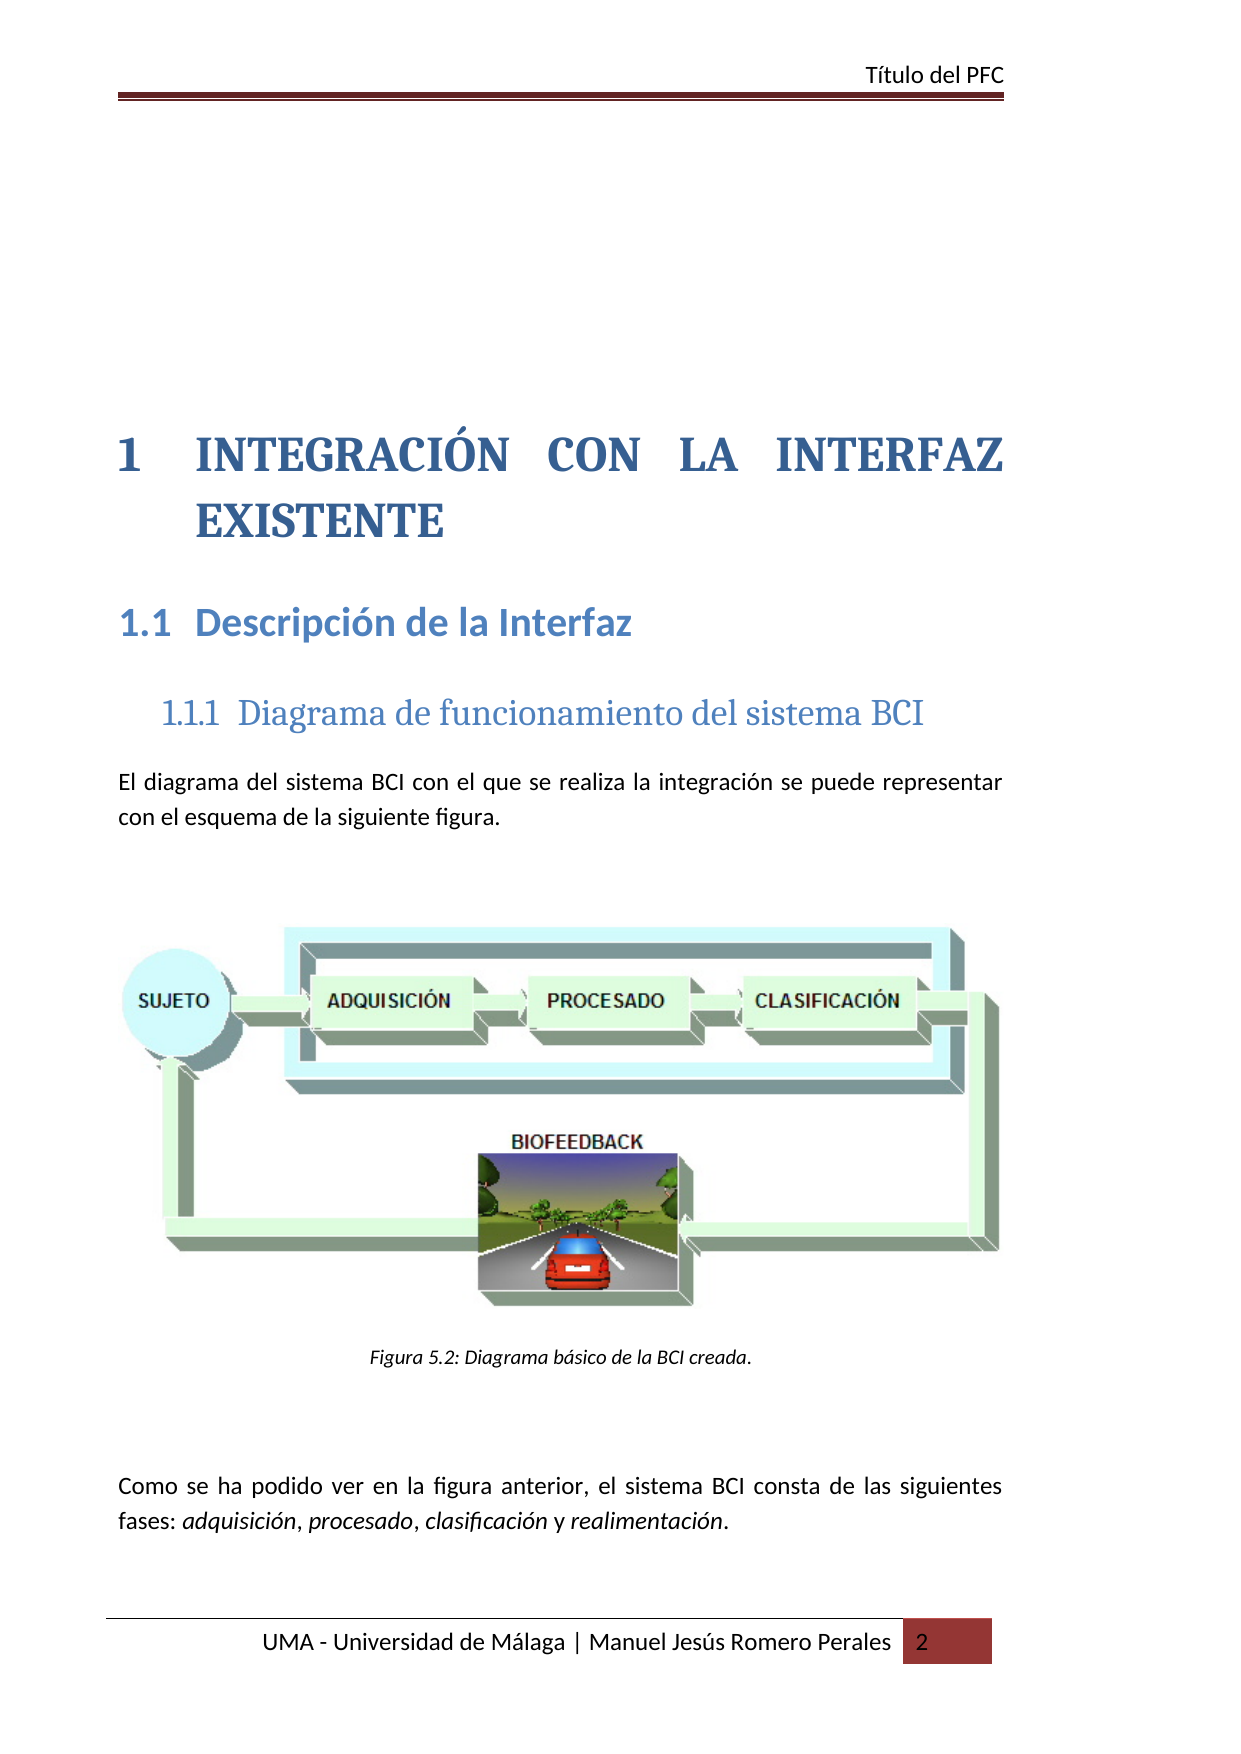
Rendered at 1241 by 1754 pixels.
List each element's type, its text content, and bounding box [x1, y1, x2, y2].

text Como se ha podido ver en la figura anterior, el sistema BCI consta de las siguientes fases: adquisición, procesado, clasificación y realimentación. [118, 1470, 1004, 1535]
picture [118, 923, 1004, 1309]
text El diagrama del sistema BCI con el que se realiza la integración se puede representar con el esquema de la siguiente figura. [118, 767, 1004, 832]
subtitle Diagrama de funcionamiento del sistema BCI [162, 692, 1004, 735]
subtitle Descripción de la Interfaz [118, 596, 1004, 647]
subtitle INTEGRACIÓN CON LA INTERFAZ EXISTENTE [118, 426, 1004, 550]
text Figura 5.2: Diagrama básico de creada. [118, 1344, 1004, 1370]
